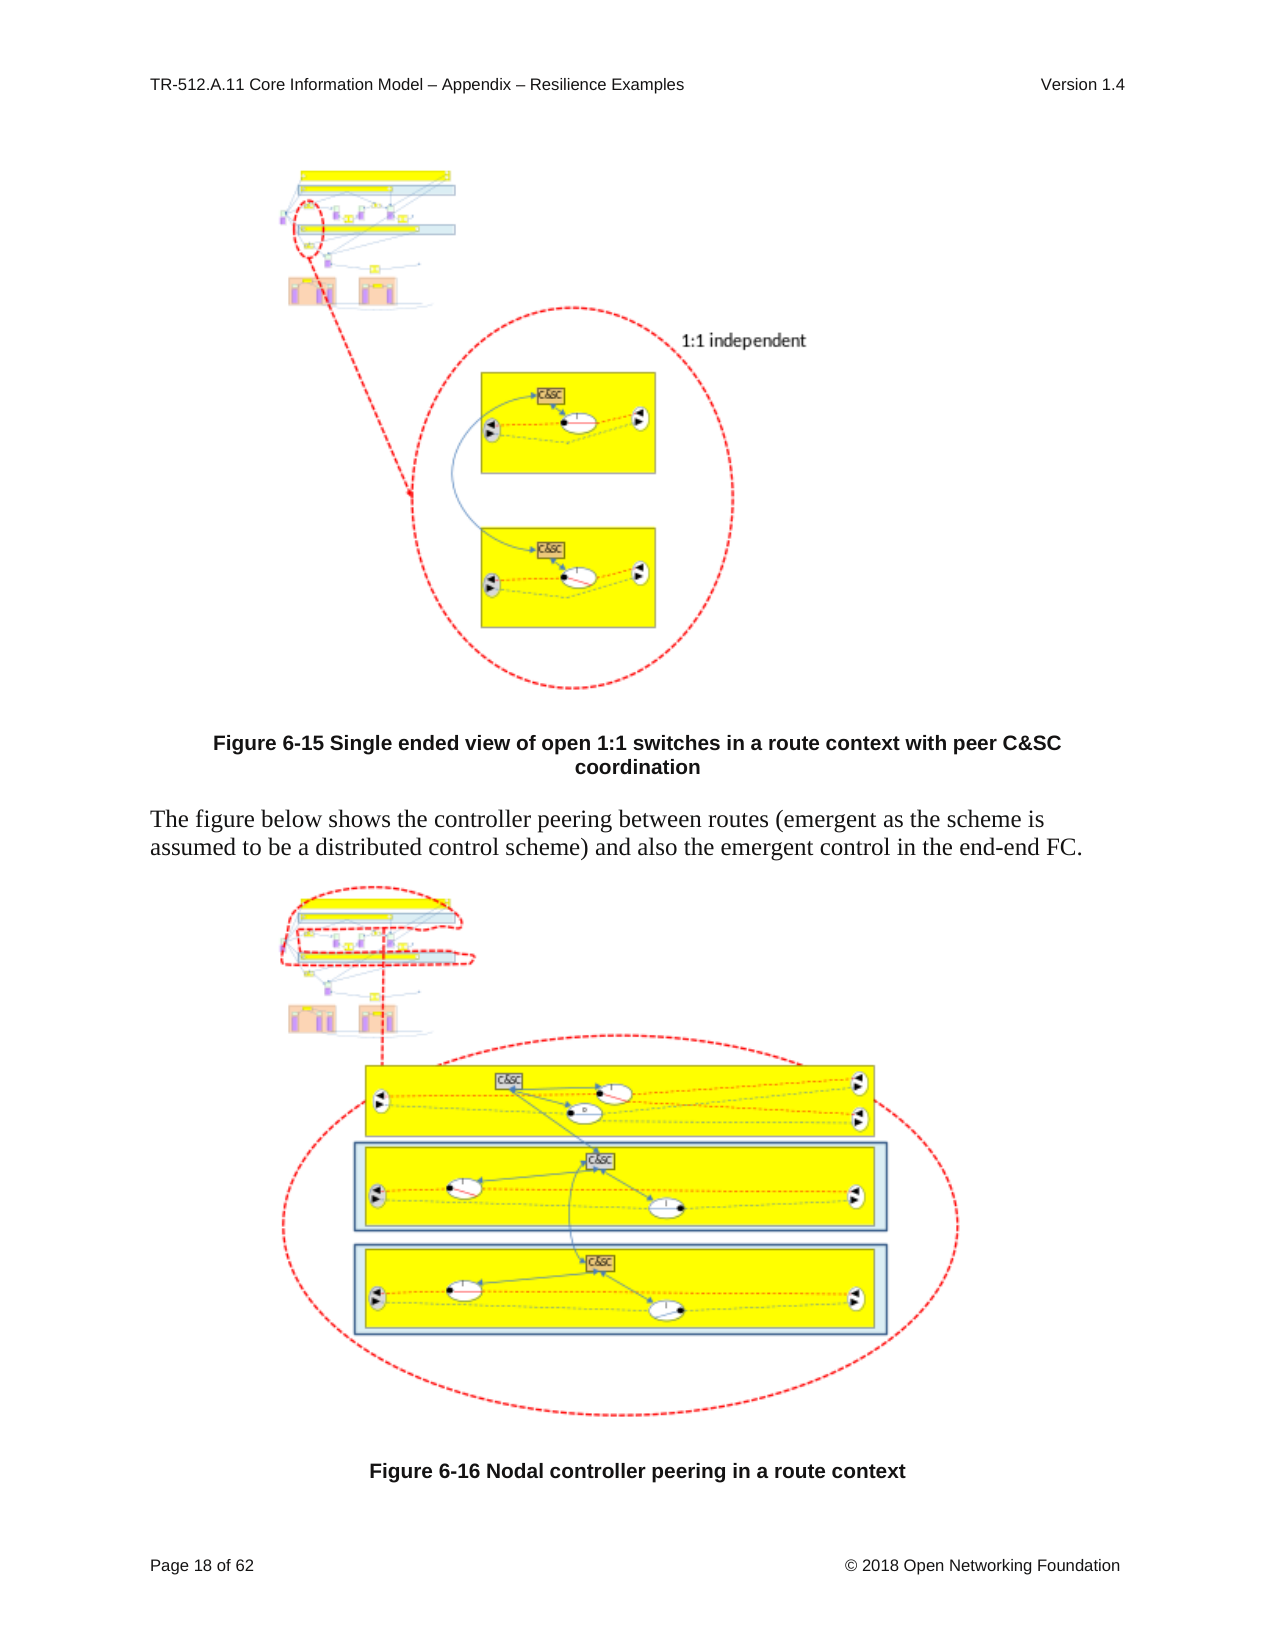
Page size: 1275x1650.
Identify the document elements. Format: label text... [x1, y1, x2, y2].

text The figure below shows the controller peering between routes (emergent as the scheme is assumed to be a distributed control scheme) and also the emergent control in the end-end FC. [150, 804, 1125, 861]
